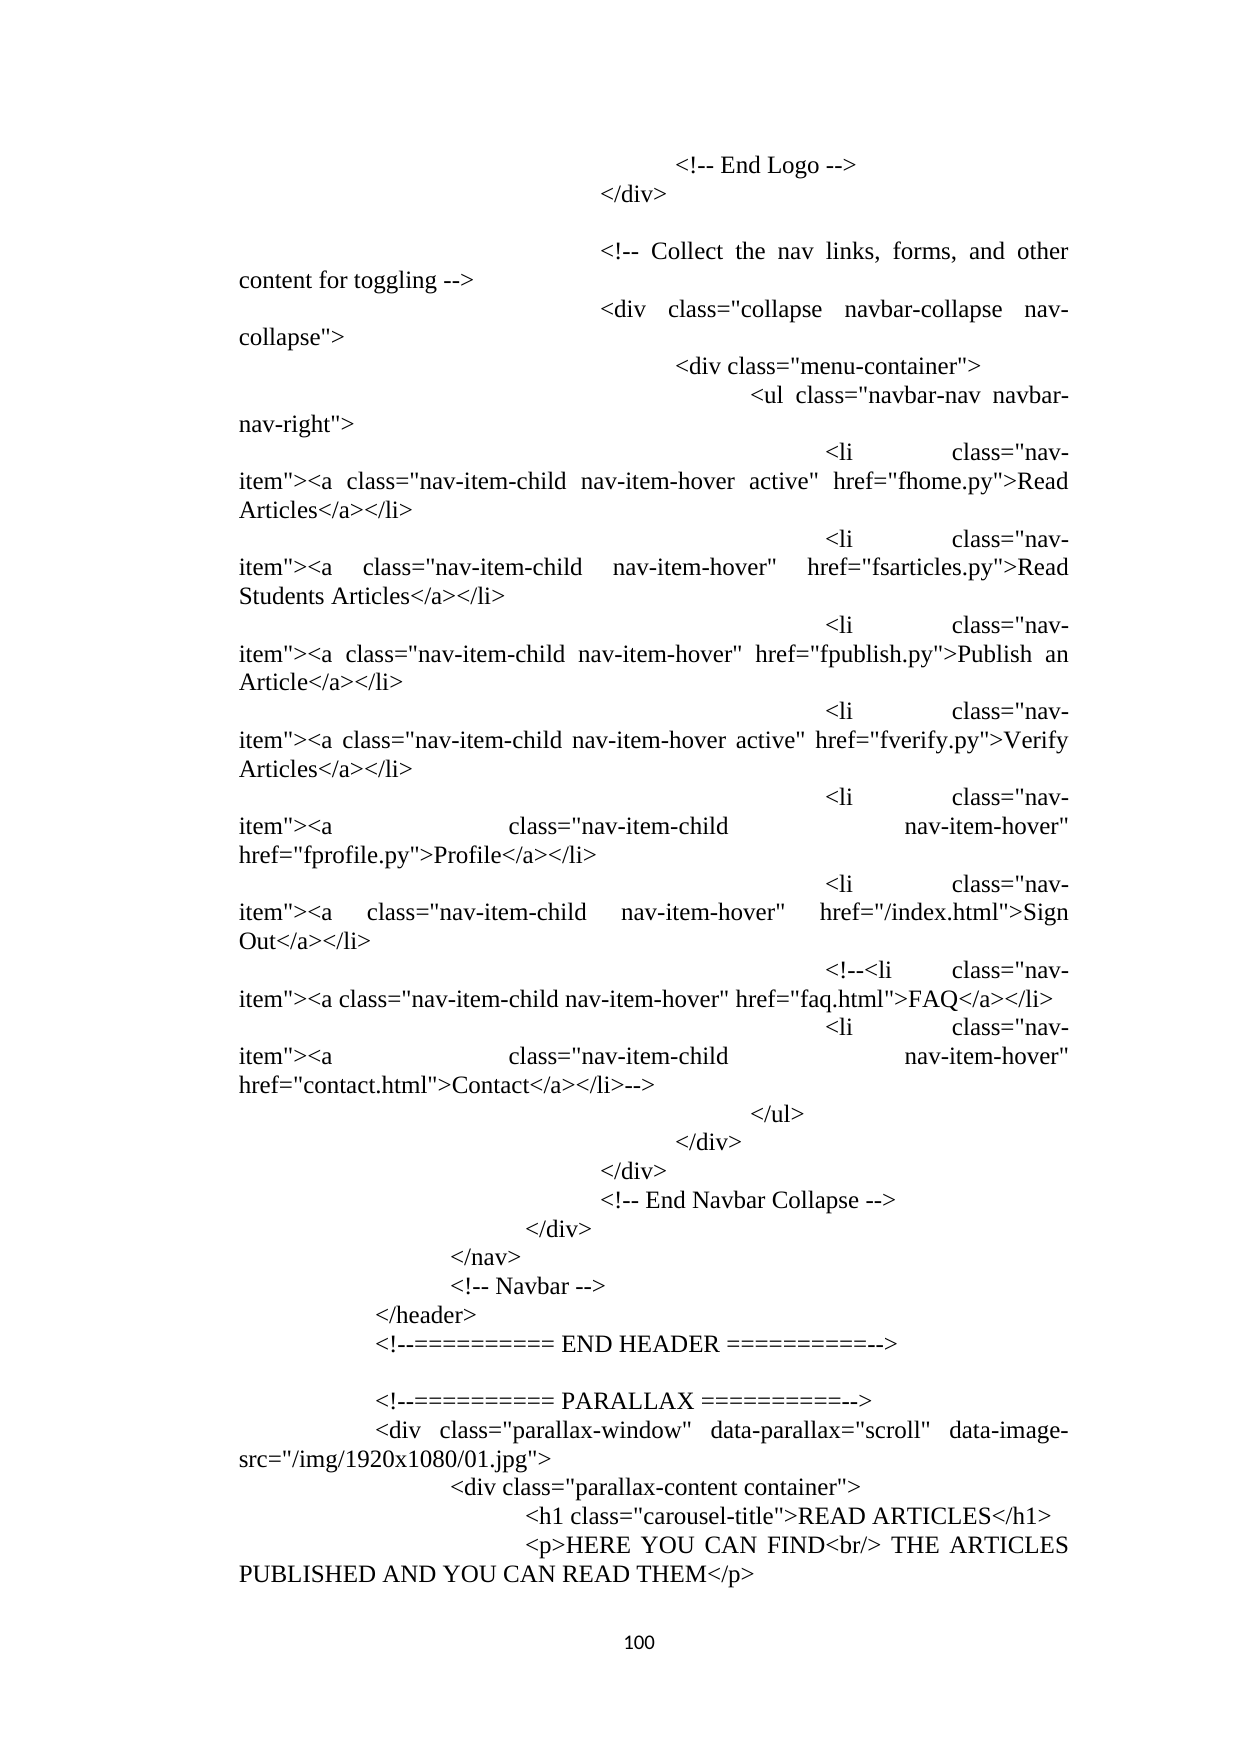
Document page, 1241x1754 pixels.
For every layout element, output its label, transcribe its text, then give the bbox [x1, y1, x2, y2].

text <div class="menu-container"> [238, 351, 1069, 380]
text </ul> [238, 1099, 1069, 1127]
text <!-- End Logo --> [238, 150, 1069, 179]
text <!-- Navbar --> [238, 1271, 1069, 1300]
text <!-- End Navbar Collapse --> [238, 1185, 1069, 1214]
text <ul class="navbar-nav navbar-nav-right"> [238, 380, 1069, 437]
text </div> [238, 1156, 1069, 1185]
text </div> [238, 179, 1069, 207]
text <!--<li class="nav-item"><a class="nav-item-child nav-item-hover" href="faq.html">FAQ</a></li> [238, 955, 1069, 1012]
text <li class="nav-item"><a class="nav-item-child nav-item-hover active" href="fverify.py">Verify Articles</a></li> [238, 696, 1069, 782]
text <div class="parallax-content container"> [238, 1472, 1069, 1501]
text <!-- Collect the nav links, forms, and other content for toggling --> [238, 236, 1069, 294]
text <!--========== PARALLAX ==========--> [238, 1386, 1069, 1415]
text <h1 class="carousel-title">READ ARTICLES</h1> [238, 1501, 1069, 1530]
text <li class="nav-item"><a class="nav-item-child nav-item-hover" href="fprofile.py">Profile</a></li> [238, 782, 1069, 869]
text </header> [238, 1300, 1069, 1329]
text <!--========== END HEADER ==========--> [238, 1329, 1069, 1357]
text <li class="nav-item"><a class="nav-item-child nav-item-hover" href="/index.html">Sign Out</a></li> [238, 869, 1069, 955]
text </div> [238, 1214, 1069, 1242]
text <li class="nav-item"><a class="nav-item-child nav-item-hover active" href="fhome.py">Read Articles</a></li> [238, 437, 1069, 524]
text <li class="nav-item"><a class="nav-item-child nav-item-hover" href="fpublish.py">Publish an Article</a></li> [238, 610, 1069, 696]
text </div> [238, 1127, 1069, 1156]
text <p>HERE YOU CAN FIND<br/> THE ARTICLES PUBLISHED AND YOU CAN READ THEM</p> [238, 1530, 1069, 1587]
text <li class="nav-item"><a class="nav-item-child nav-item-hover" href="fsarticles.py">Read Students Articles</a></li> [238, 524, 1069, 610]
text <div class="parallax-window" data-parallax="scroll" data-image-src="/img/1920x1080/01.jpg"> [238, 1415, 1069, 1472]
text <li class="nav-item"><a class="nav-item-child nav-item-hover" href="contact.html">Contact</a></li>--> [238, 1012, 1069, 1099]
text </nav> [238, 1242, 1069, 1271]
text <div class="collapse navbar-collapse nav-collapse"> [238, 294, 1069, 351]
